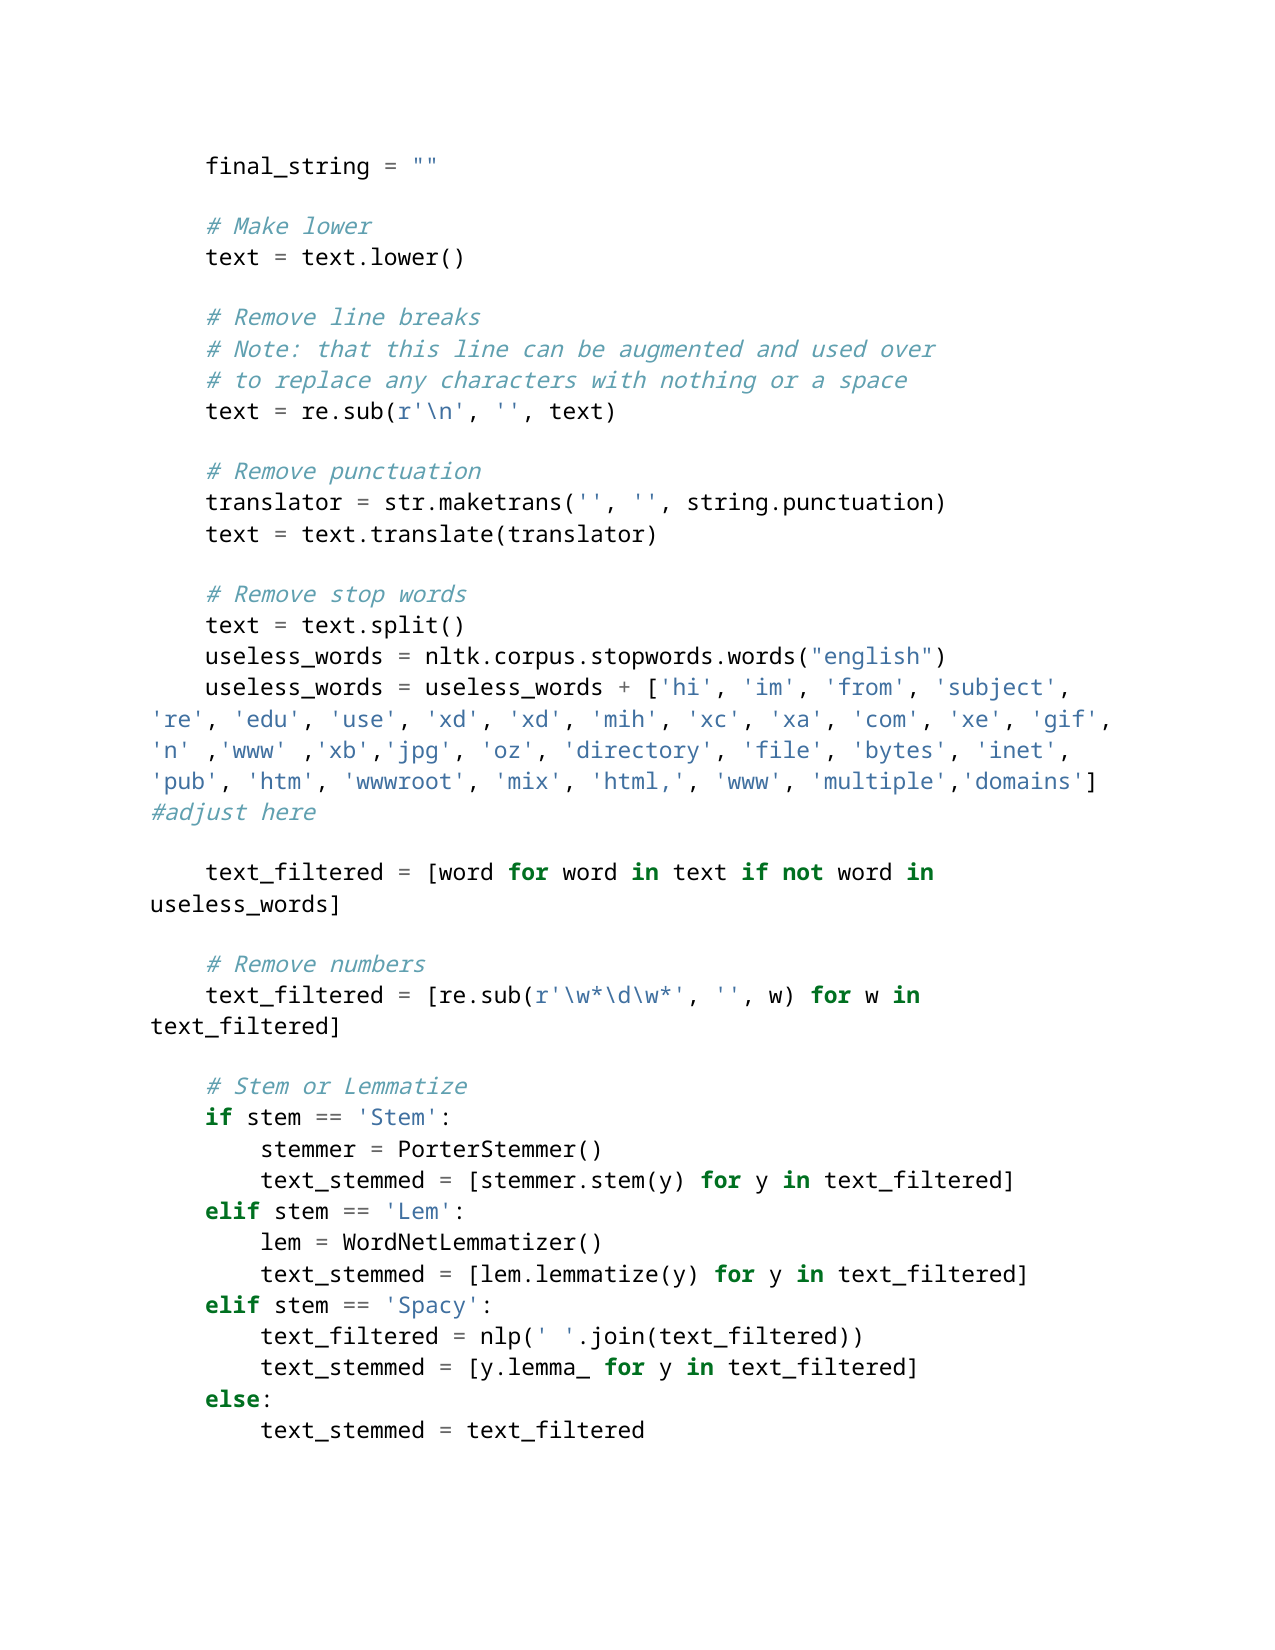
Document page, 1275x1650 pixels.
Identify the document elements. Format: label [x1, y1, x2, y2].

text [150, 150, 1125, 1474]
